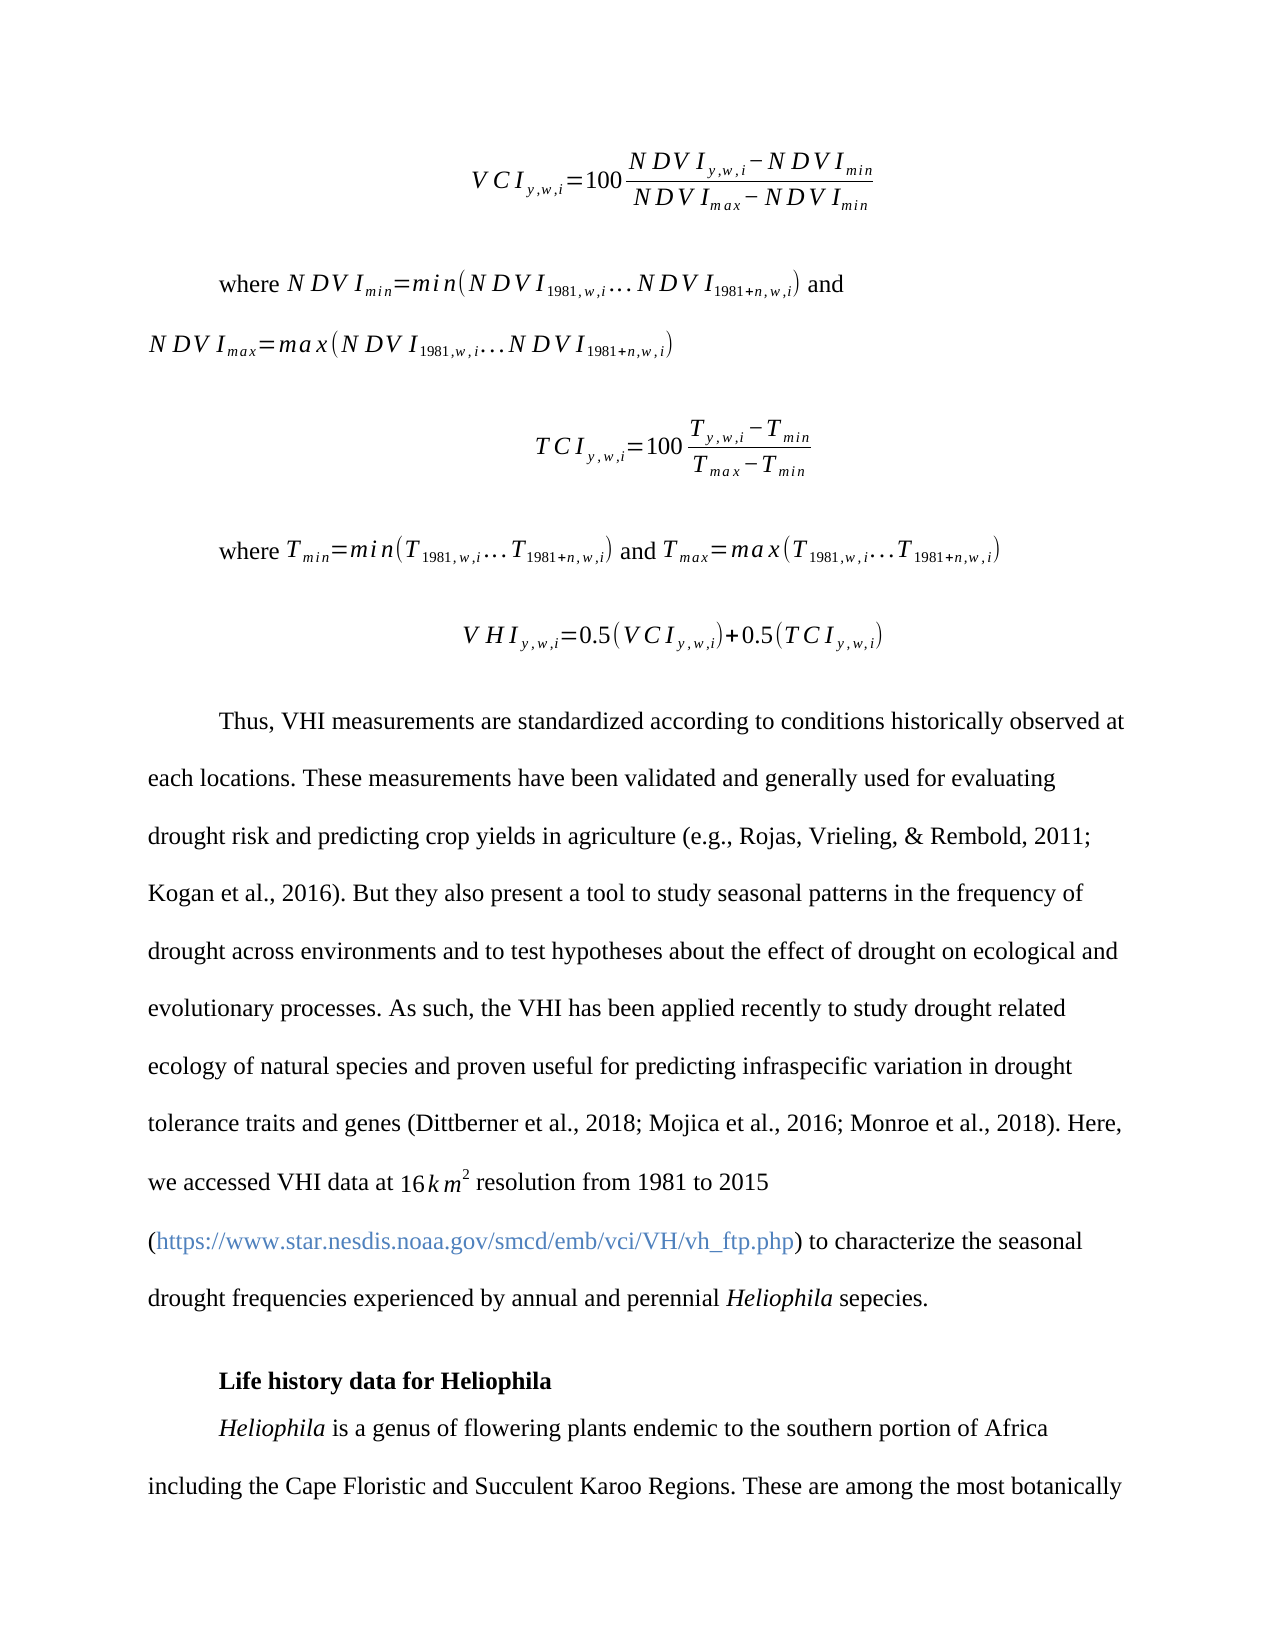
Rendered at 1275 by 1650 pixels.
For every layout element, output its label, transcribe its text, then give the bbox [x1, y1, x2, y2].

text Thus, VHI measurements are standardized according to conditions historically observed at each locations. These measurements have been validated and generally used for evaluating drought risk and predicting crop yields in agriculture (e.g., Rojas, Vrieling, & Rembold, 2011; Kogan et al., 2016). But they also present a tool to study seasonal patterns in the frequency of drought across environments and to test hypotheses about the effect of drought on ecological and evolutionary processes. As such, the VHI has been applied recently to study drought related ecology of natural species and proven useful for predicting infraspecific variation in drought tolerance traits and genes (Dittberner et al., 2018; Mojica et al., 2016; Monroe et al., 2018). Here, we accessed VHI data at resolution from 1981 to 2015 (https://www.star.nesdis.noaa.gov/smcd/emb/vci/VH/vh_ftp.php) to characterize the seasonal drought frequencies experienced by annual and perennial Heliophila sepecies. [148, 706, 1127, 1312]
text where and [148, 268, 1127, 361]
subtitle Life history data for Heliophila [148, 1366, 1127, 1394]
text where and [148, 534, 1127, 566]
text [148, 1413, 1127, 1499]
